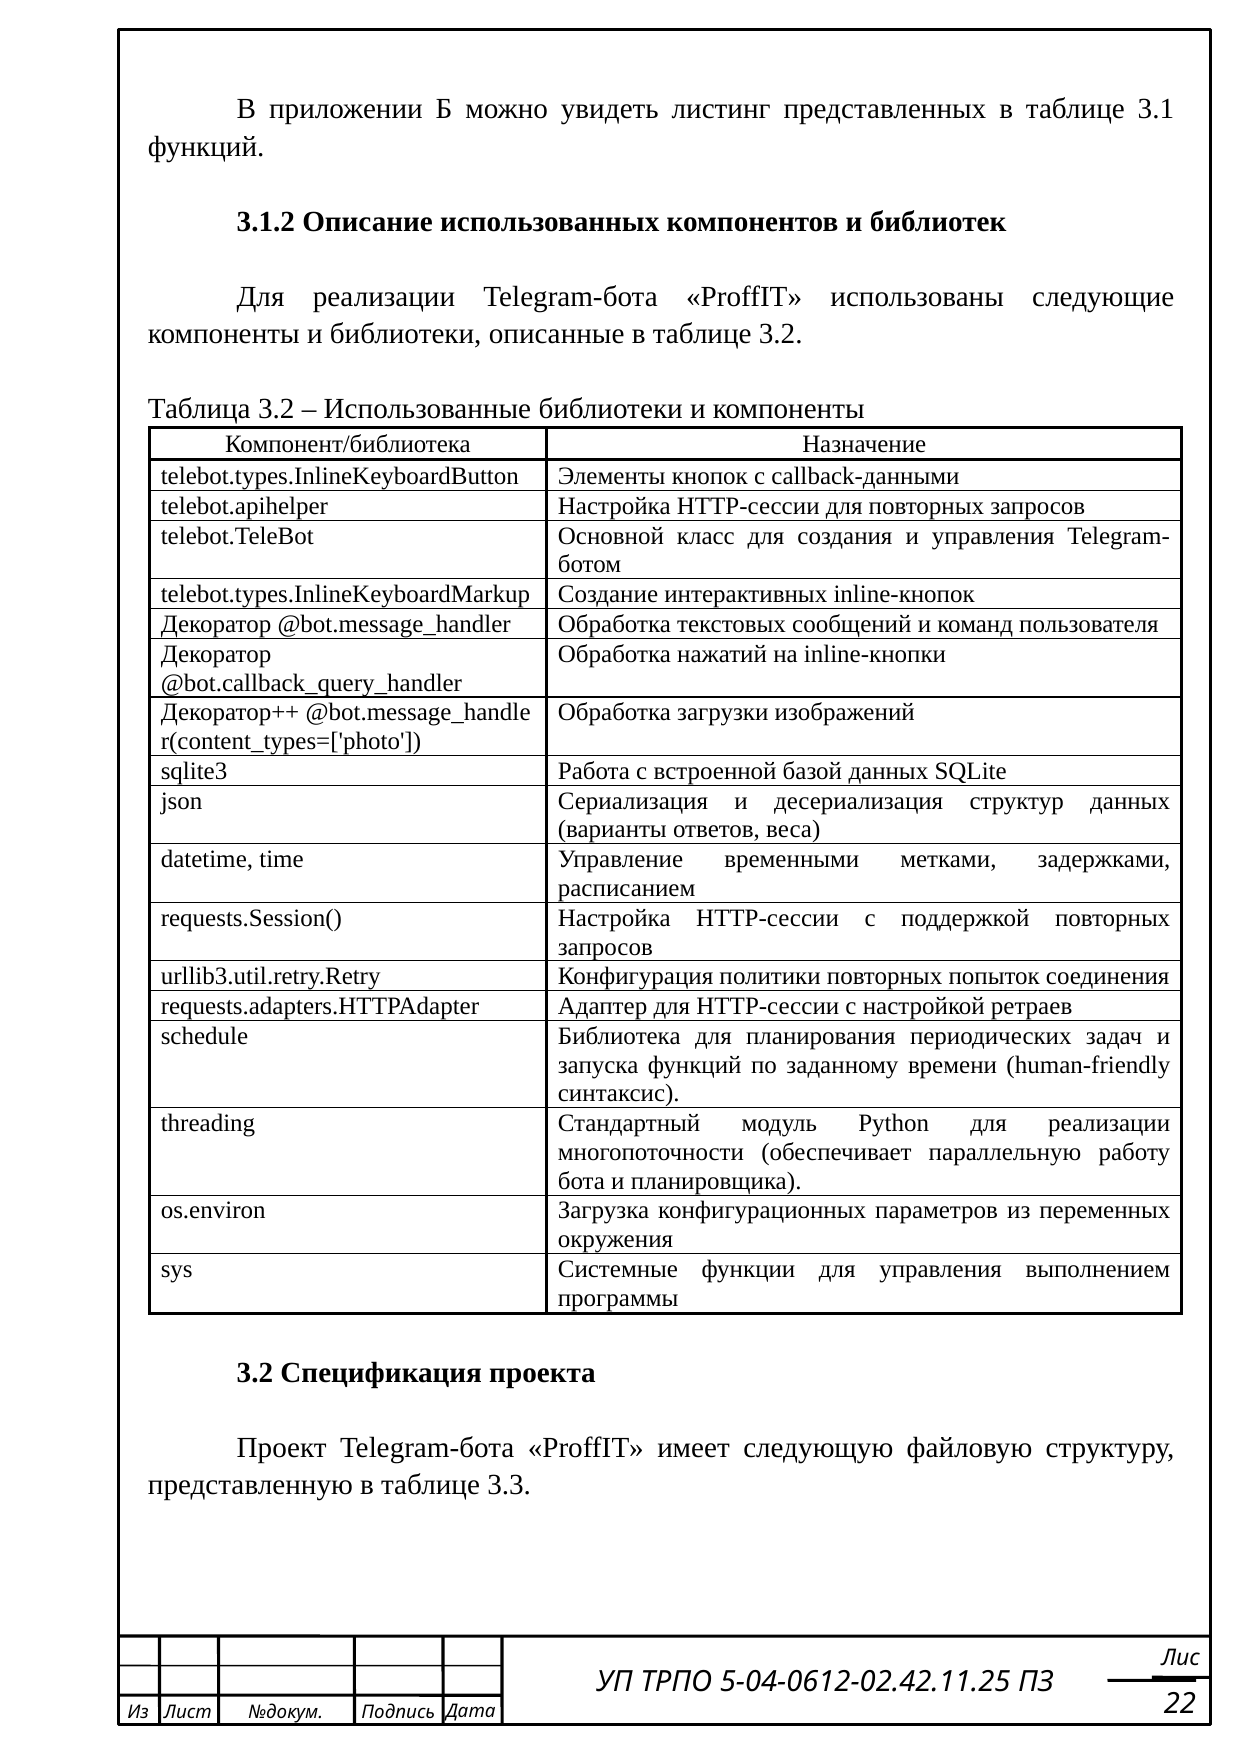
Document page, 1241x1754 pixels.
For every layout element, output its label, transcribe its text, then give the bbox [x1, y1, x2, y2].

text Проект Telegram-бота «ProffIT» имеет следующую файловую структуру, представленную в таблице 3.3. [148, 1427, 1175, 1502]
table_cell Библиотека для планирования периодических задач и запуска функций по заданному времени (human-friendly синтаксис). [548, 1021, 1180, 1107]
table_cell Стандартный модуль Python для реализации многопоточности (обеспечивает параллельную работу бота и планировщика). [548, 1108, 1180, 1194]
table_cell Создание интерактивных inline-кнопок [548, 579, 1180, 608]
table_cell Загрузка конфигурационных параметров из переменных окружения [548, 1196, 1180, 1253]
table_cell os.environ [151, 1196, 545, 1253]
text 3.2 Спецификация проекта [148, 1352, 1175, 1390]
table_cell requests.adapters.HTTPAdapter [151, 991, 545, 1020]
table_cell Работа с встроенной базой данных SQLite [548, 756, 1180, 785]
table_cell Конфигурация политики повторных попыток соединения [548, 961, 1180, 990]
table_cell datetime, time [151, 844, 545, 902]
table_cell threading [151, 1108, 545, 1194]
text Таблица 3.2 – Использованные библиотеки и компоненты [148, 389, 1175, 426]
text В приложении Б можно увидеть листинг представленных в таблице 3.1 функций. [148, 89, 1175, 164]
table_cell telebot.apihelper [151, 491, 545, 520]
table_cell schedule [151, 1021, 545, 1107]
table_cell Сериализация и десериализация структур данных (варианты ответов, веса) [548, 786, 1180, 843]
table_cell Адаптер для HTTP-сессии с настройкой ретраев [548, 991, 1180, 1020]
table_cell sys [151, 1254, 545, 1312]
table_header Компонент/библиотека [151, 429, 545, 458]
table_cell requests.Session() [151, 903, 545, 960]
table_cell Декоратор @bot.callback_query_handler [151, 639, 545, 696]
table_cell Обработка текстовых сообщений и команд пользователя [548, 609, 1180, 638]
table_cell json [151, 786, 545, 843]
table_cell Системные функции для управления выполнением программы [548, 1254, 1180, 1312]
table_cell Обработка нажатий на inline-кнопки [548, 639, 1180, 696]
table_cell telebot.TeleBot [151, 521, 545, 578]
text Для реализации Telegram-бота «ProffIT» использованы следующие компоненты и библиотеки, описанные в таблице 3.2. [148, 276, 1175, 351]
table_header Назначение [548, 429, 1180, 458]
table_cell Элементы кнопок с callback-данными [548, 461, 1180, 490]
table_cell telebot.types.InlineKeyboardButton [151, 461, 545, 490]
table_cell Обработка загрузки изображений [548, 698, 1180, 755]
table_cell urllib3.util.retry.Retry [151, 961, 545, 990]
text 3.1.2 Описание использованных компонентов и библиотек [148, 201, 1175, 239]
table_cell sqlite3 [151, 756, 545, 785]
table_cell Настройка HTTP-сессии с поддержкой повторных запросов [548, 903, 1180, 960]
table_cell Декоратор @bot.message_handler [151, 609, 545, 638]
table_cell Управление временными метками, задержками, расписанием [548, 844, 1180, 902]
table_cell telebot.types.InlineKeyboardMarkup [151, 579, 545, 608]
table_cell Декоратор++ @bot.message_handler(content_types=['photo']) [151, 698, 545, 755]
table_cell Основной класс для создания и управления Telegram-ботом [548, 521, 1180, 578]
table_cell Настройка HTTP-сессии для повторных запросов [548, 491, 1180, 520]
